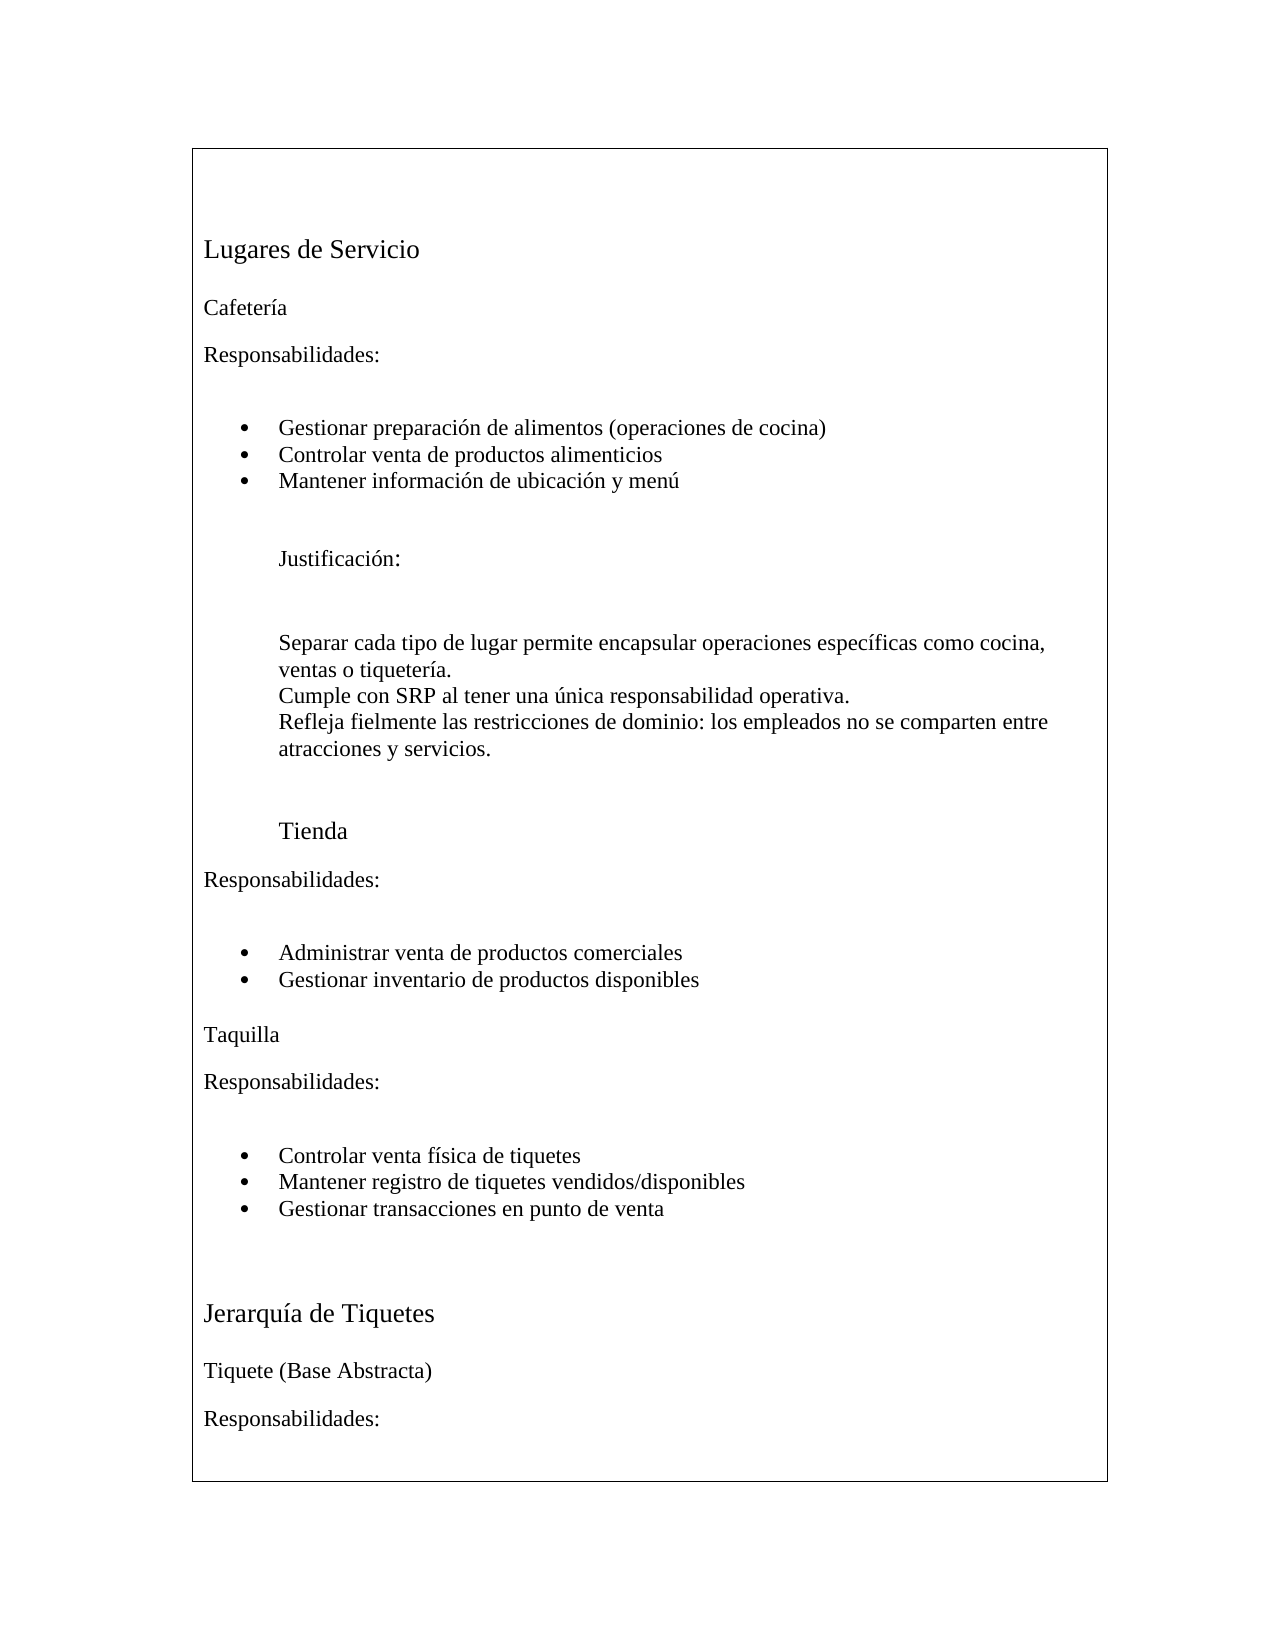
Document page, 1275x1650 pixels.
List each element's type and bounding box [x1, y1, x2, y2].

table_cell [193, 149, 1107, 1481]
